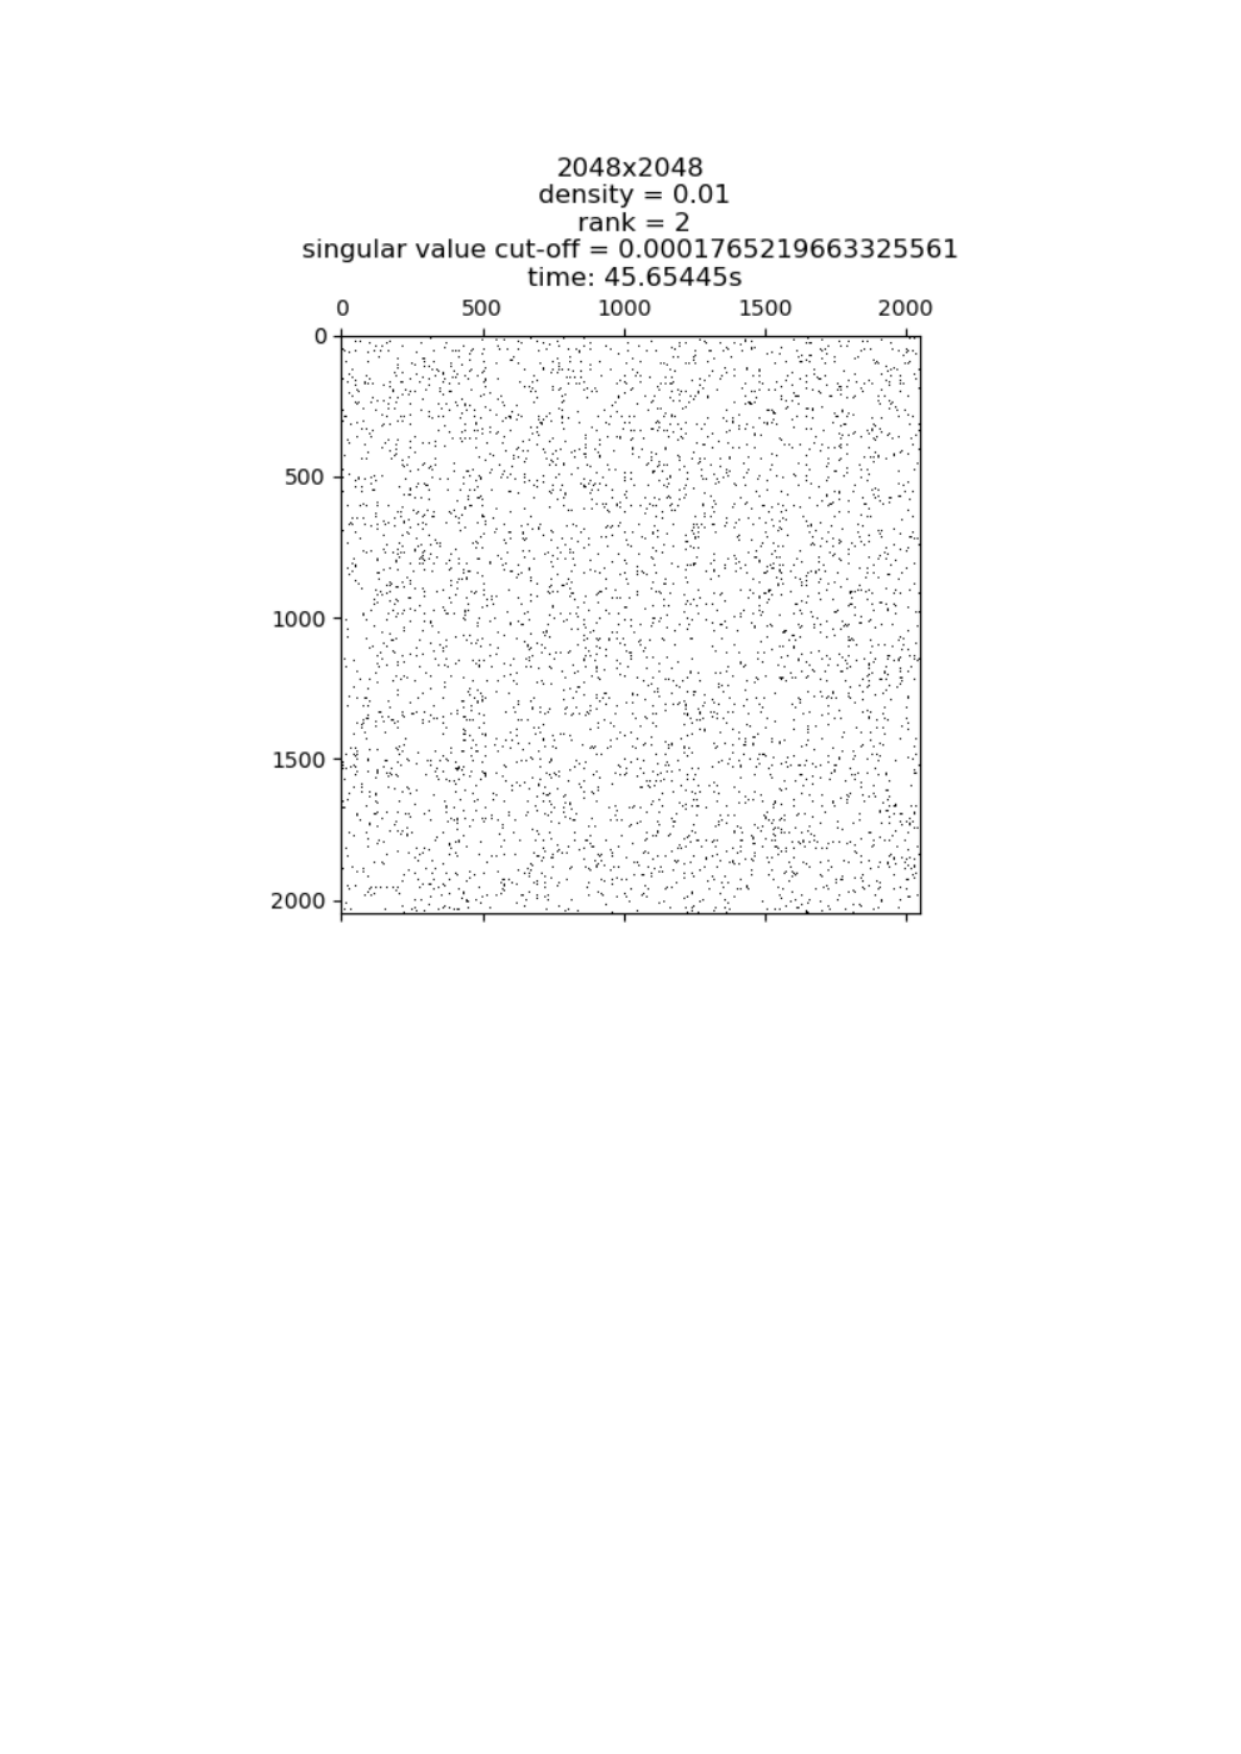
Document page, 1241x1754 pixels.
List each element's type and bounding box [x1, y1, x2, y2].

picture [247, 147, 994, 943]
